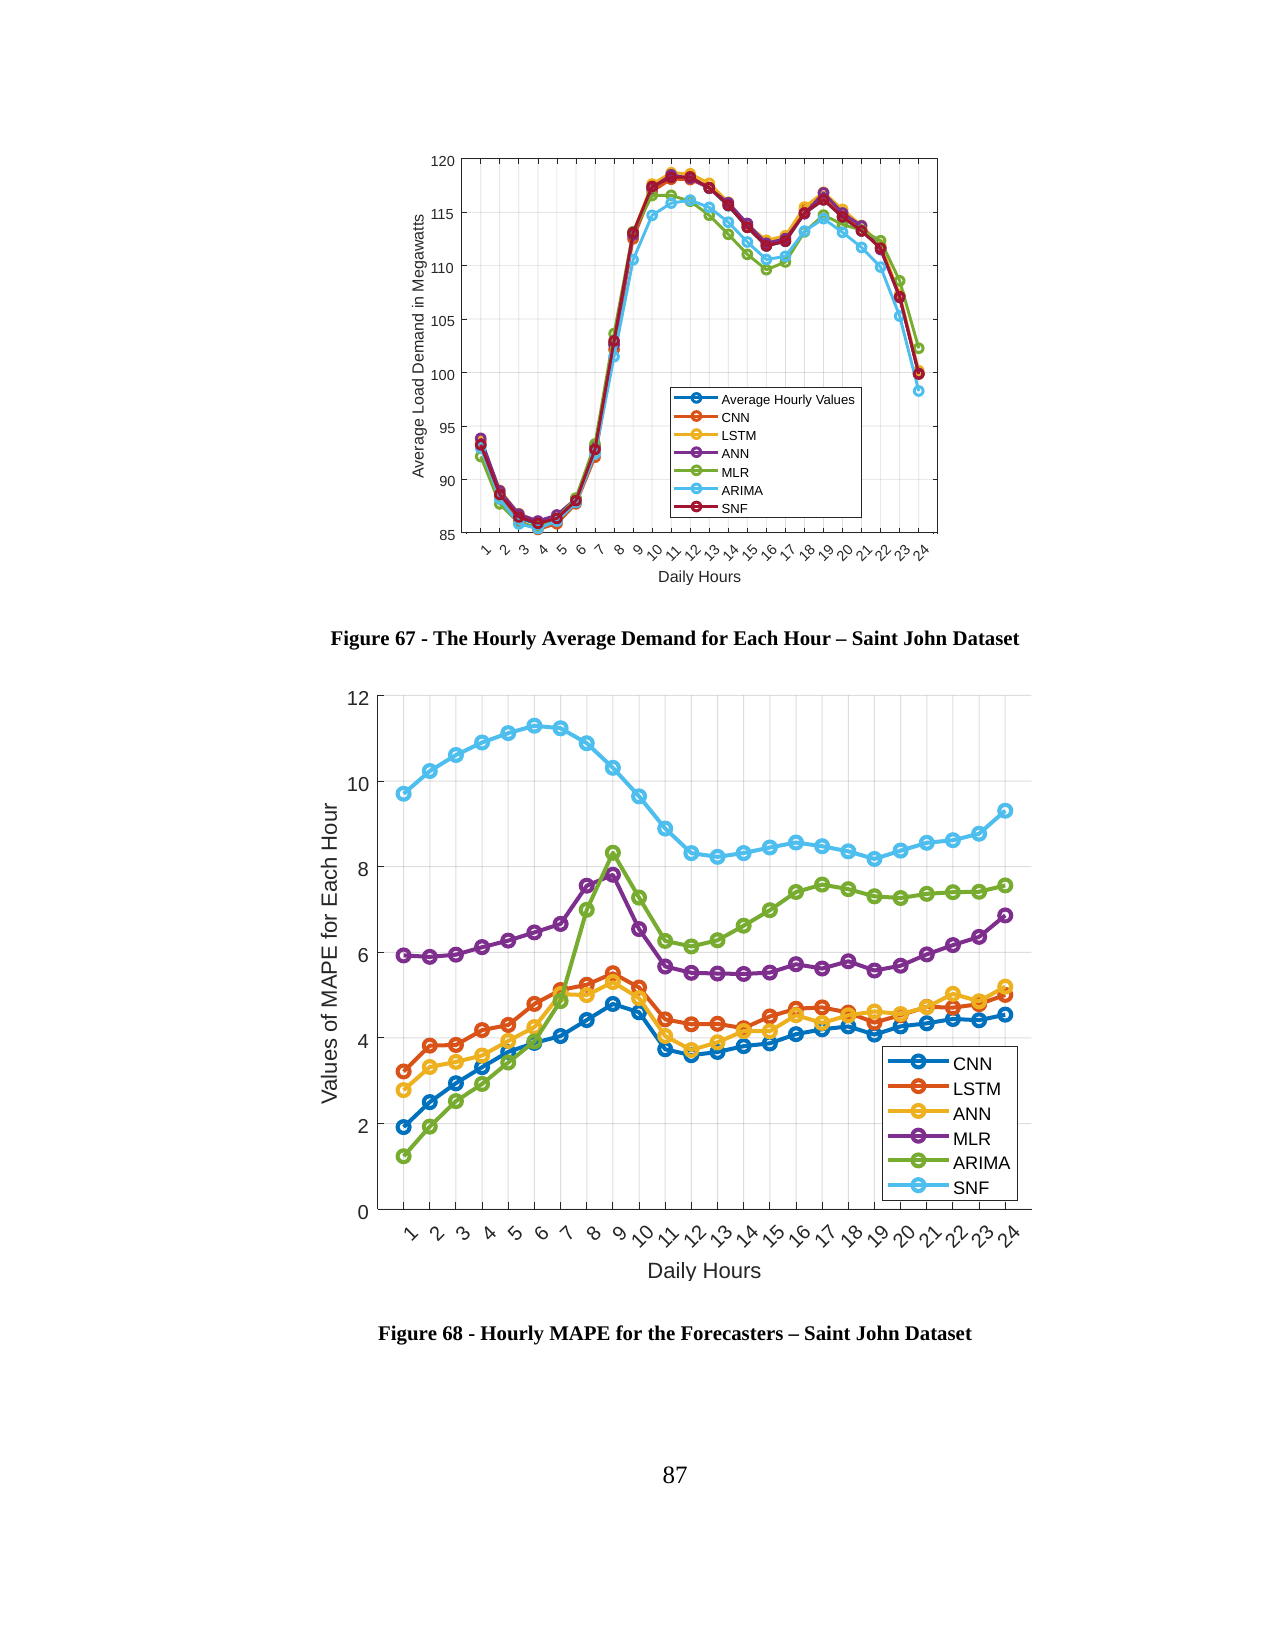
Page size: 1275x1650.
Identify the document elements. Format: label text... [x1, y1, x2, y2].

text Figure 67 - The Hourly Average Demand for Each Hour – Saint John Dataset [225, 626, 1125, 650]
text Figure 68 - Hourly MAPE for the Forecasters – Saint John Dataset [225, 1321, 1125, 1345]
